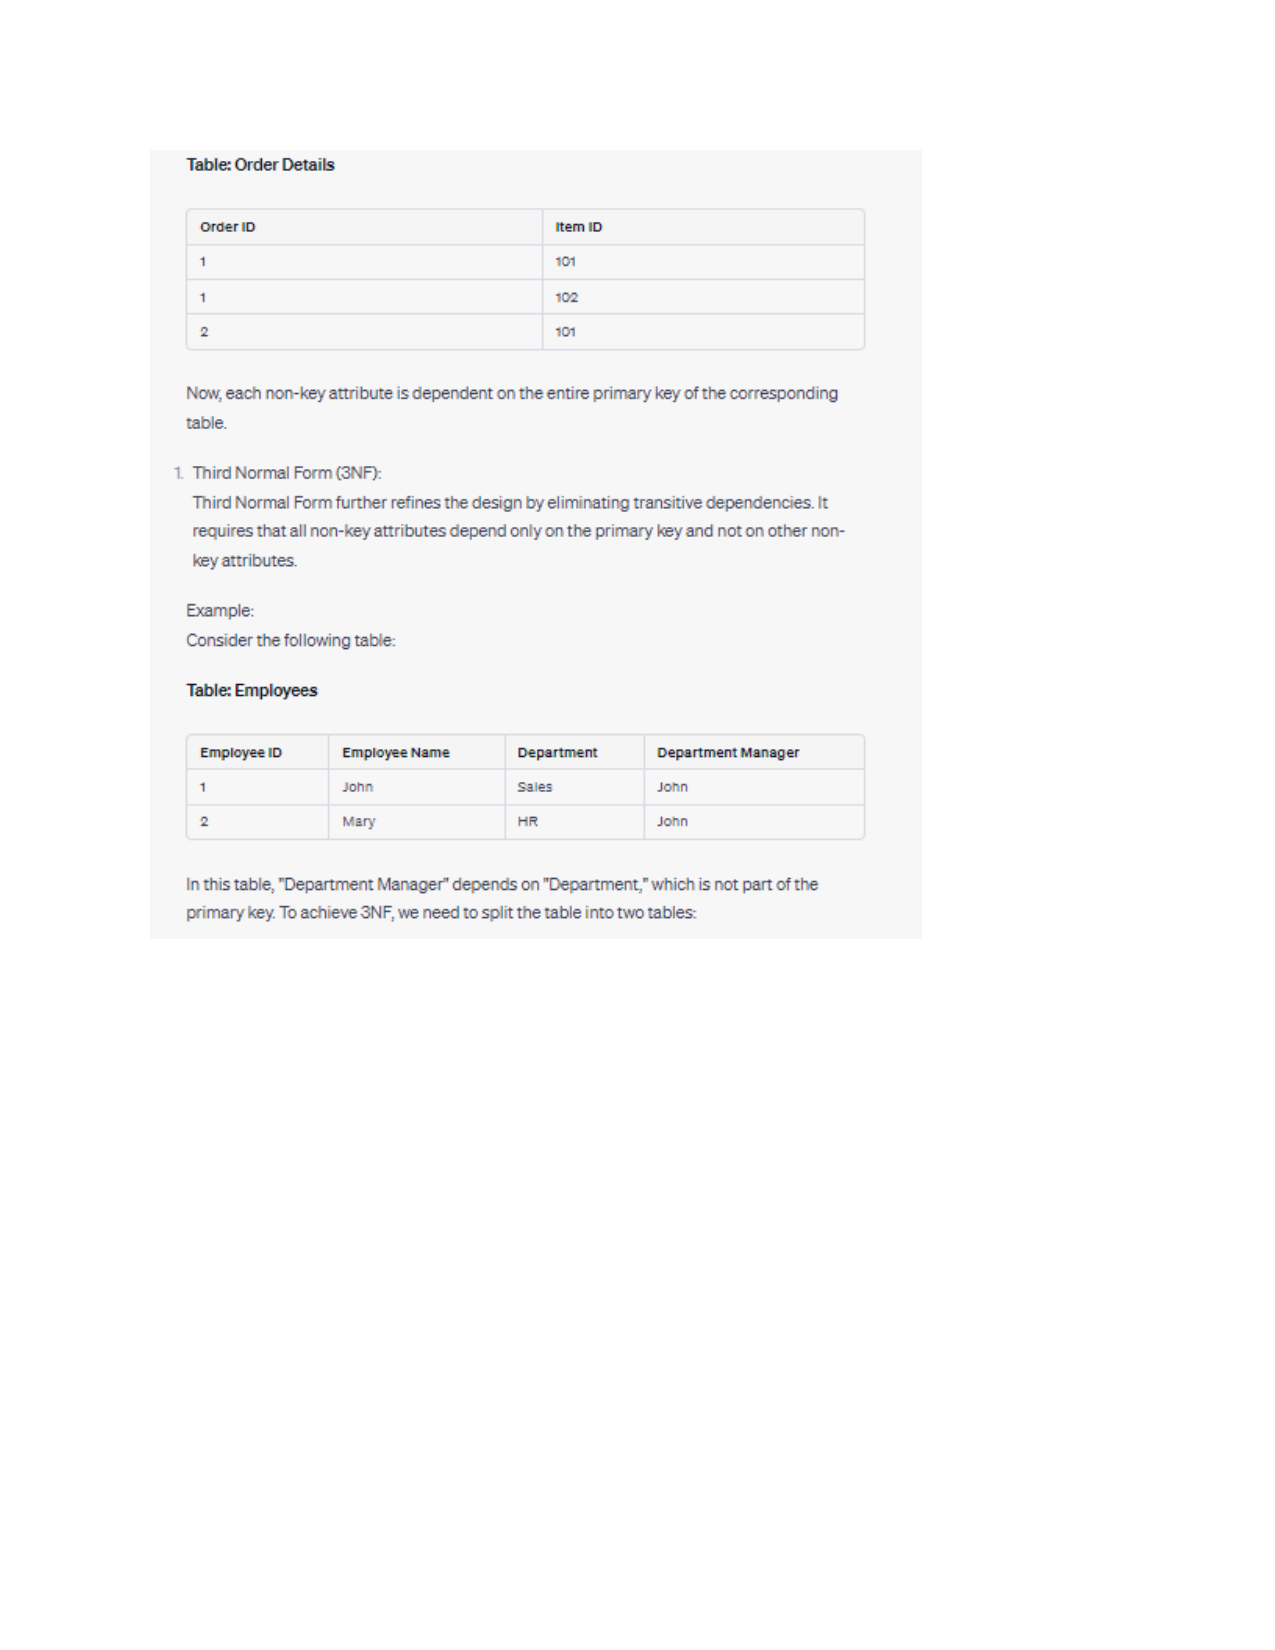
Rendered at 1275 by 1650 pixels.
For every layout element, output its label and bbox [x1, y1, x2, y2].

picture [150, 150, 922, 939]
